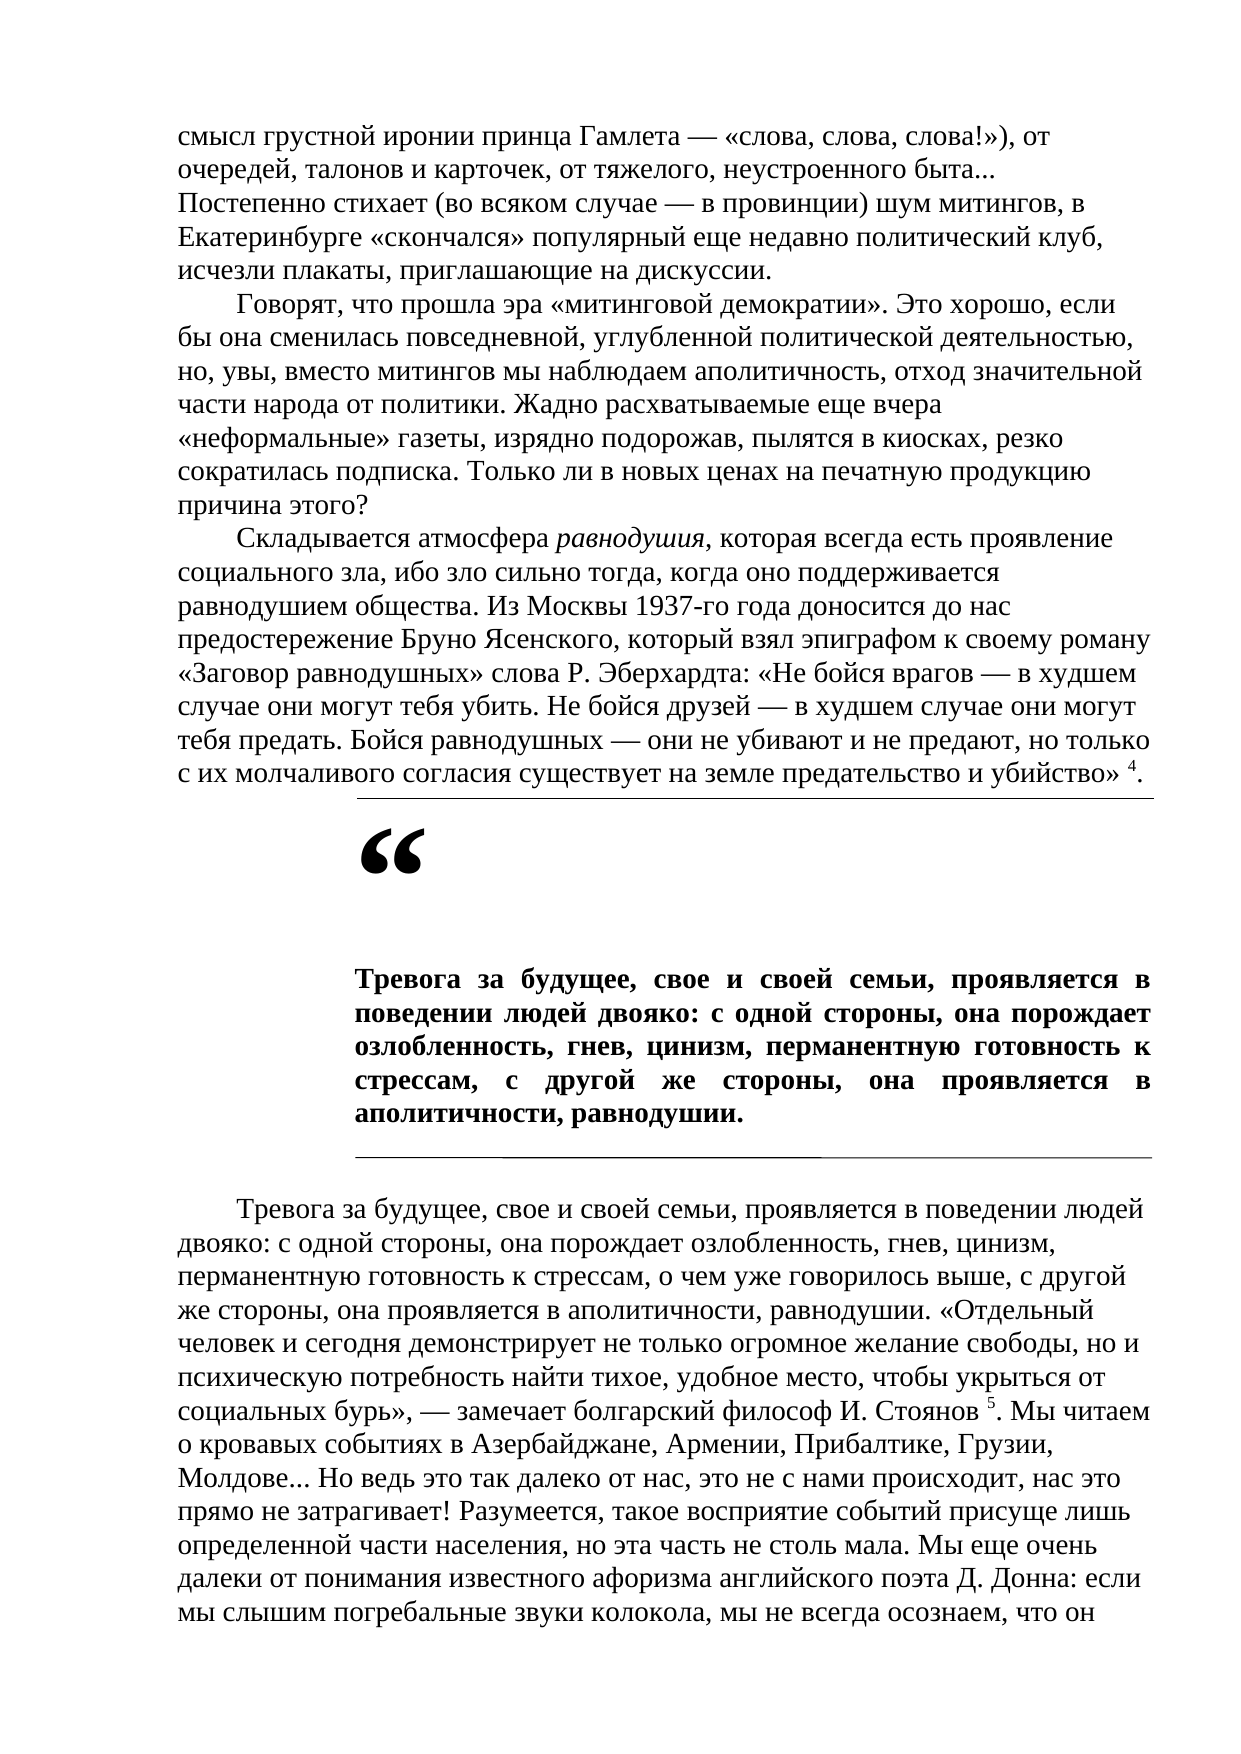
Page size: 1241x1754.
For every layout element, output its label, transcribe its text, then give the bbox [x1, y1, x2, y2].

text “ [354, 789, 1152, 961]
text Говорят, что прошла эра «митинговой демократии». Это хорошо, если бы она сменилась повседневной, углубленной политической деятельностью, но, увы, вместо митингов мы наблюдаем аполитичность, отход значительной части народа от политики. Жадно расхватываемые еще вчера «неформальные» газеты, изрядно подорожав, пылятся в киосках, резко сократилась подписка. Только ли в новых ценах на печатную продукцию причина этого? [177, 286, 1152, 521]
text Складывается атмосфера равнодушия, которая всегда есть проявление социального зла, ибо зло сильно тогда, когда оно поддерживается равнодушием общества. Из Москвы 1937-го года доносится до нас предостережение Бруно Ясенского, который взял эпиграфом к своему роману «Заговор равнодушных» слова Р. Эберхардта: «Не бойся врагов — в худшем случае они могут тебя убить. Не бойся друзей — в худшем случае они могут тебя предать. Бойся равнодушных — они не убивают и не предают, но только с их молчаливого согласия существует на земле предательство и убийство» 4. [177, 521, 1152, 789]
text Тревога за будущее, свое и своей семьи, проявляется в поведении людей двояко: с одной стороны, она порождает озлобленность, гнев, цинизм, перманентную готовность к стрессам, с другой же стороны, она проявляется в аполитичности, равнодушии. [354, 961, 1152, 1129]
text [177, 118, 1152, 286]
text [177, 1191, 1152, 1627]
